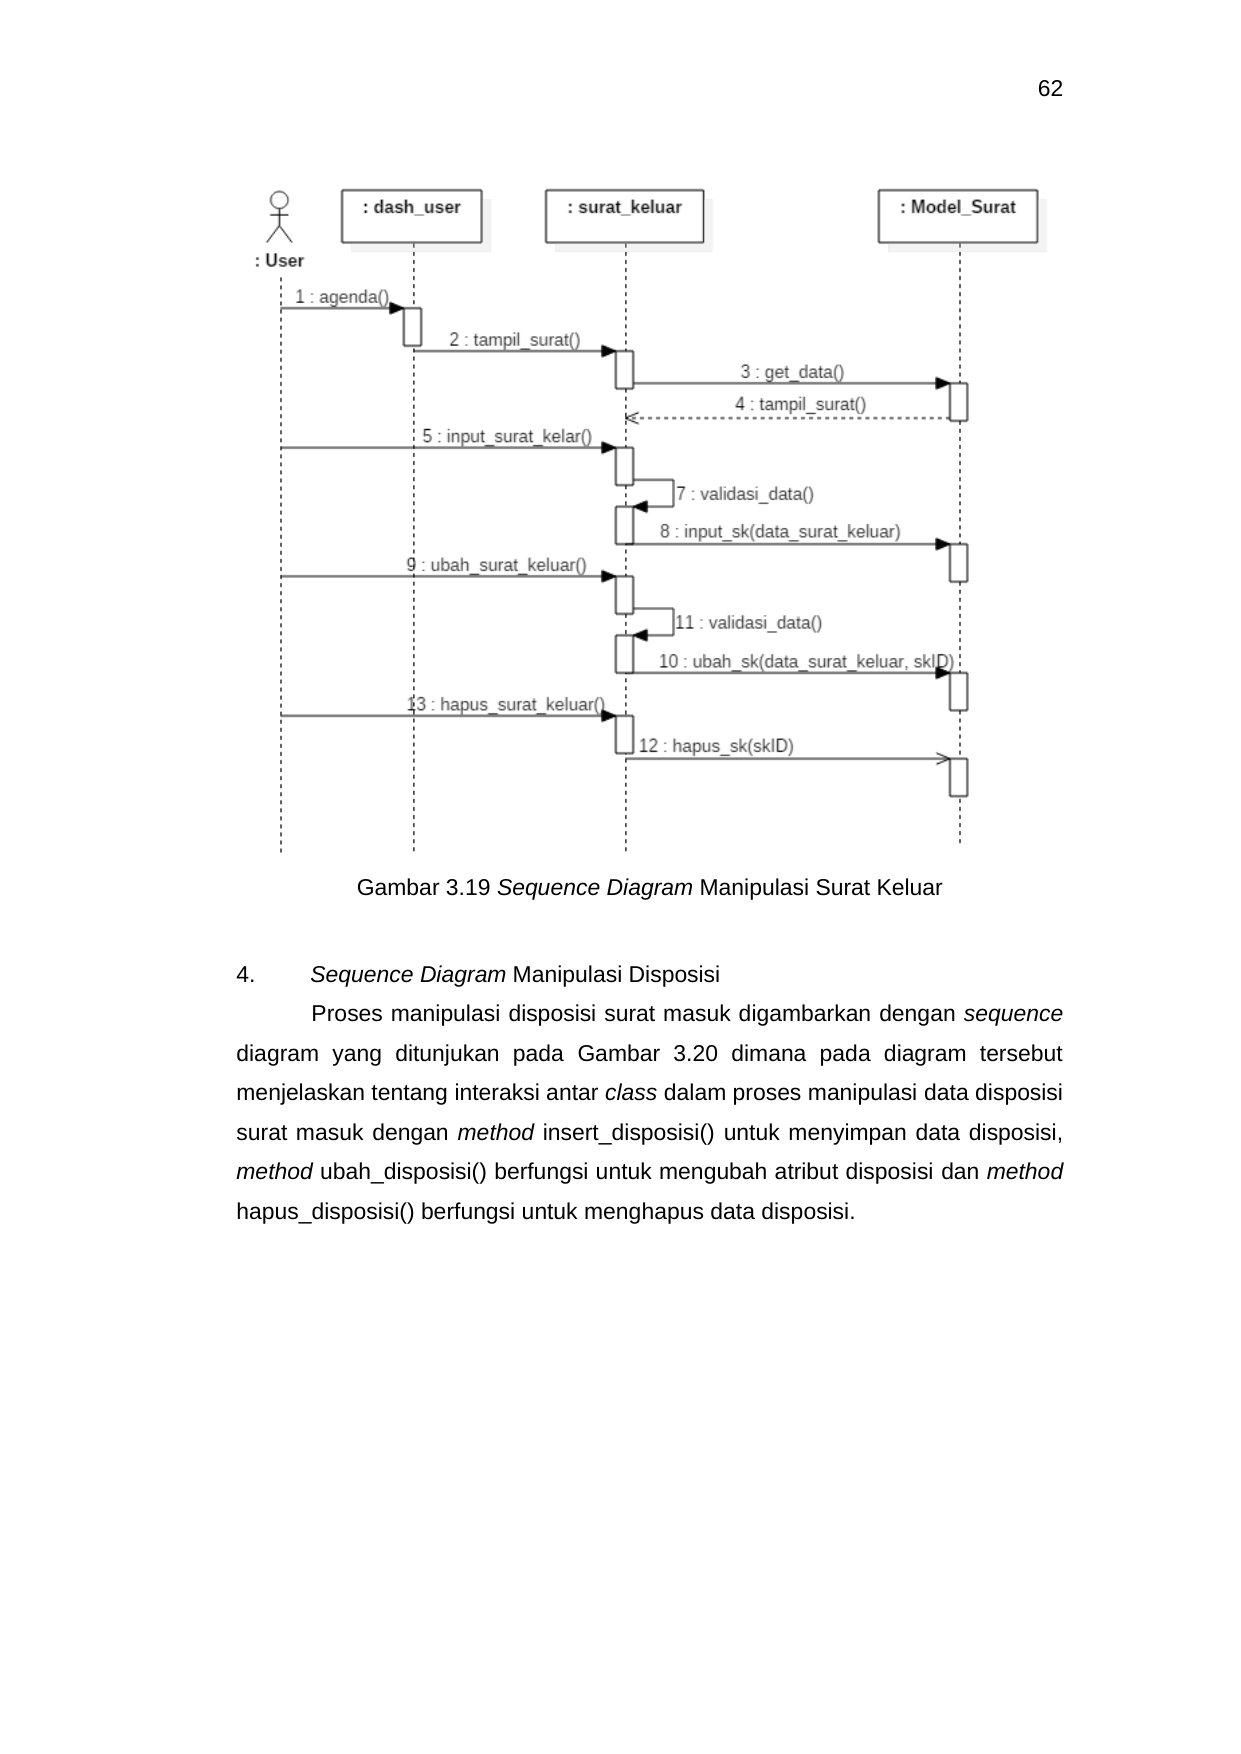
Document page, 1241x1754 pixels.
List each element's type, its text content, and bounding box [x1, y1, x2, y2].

picture [249, 177, 1050, 856]
list Sequence Diagram Manipulasi Disposisi [236, 961, 1063, 987]
text Gambar 3.19 Sequence Diagram Manipulasi Surat Keluar [236, 874, 1063, 901]
text Proses manipulasi disposisi surat masuk digambarkan dengan sequence diagram yang ditunjukan pada Gambar 3.20 dimana pada diagram tersebut menjelaskan tentang interaksi antar class dalam proses manipulasi data disposisi surat masuk dengan method insert_disposisi() untuk menyimpan data disposisi, method ubah_disposisi() berfungsi untuk mengubah atribut disposisi dan method hapus_disposisi() berfungsi untuk menghapus data disposisi. [236, 1000, 1063, 1224]
